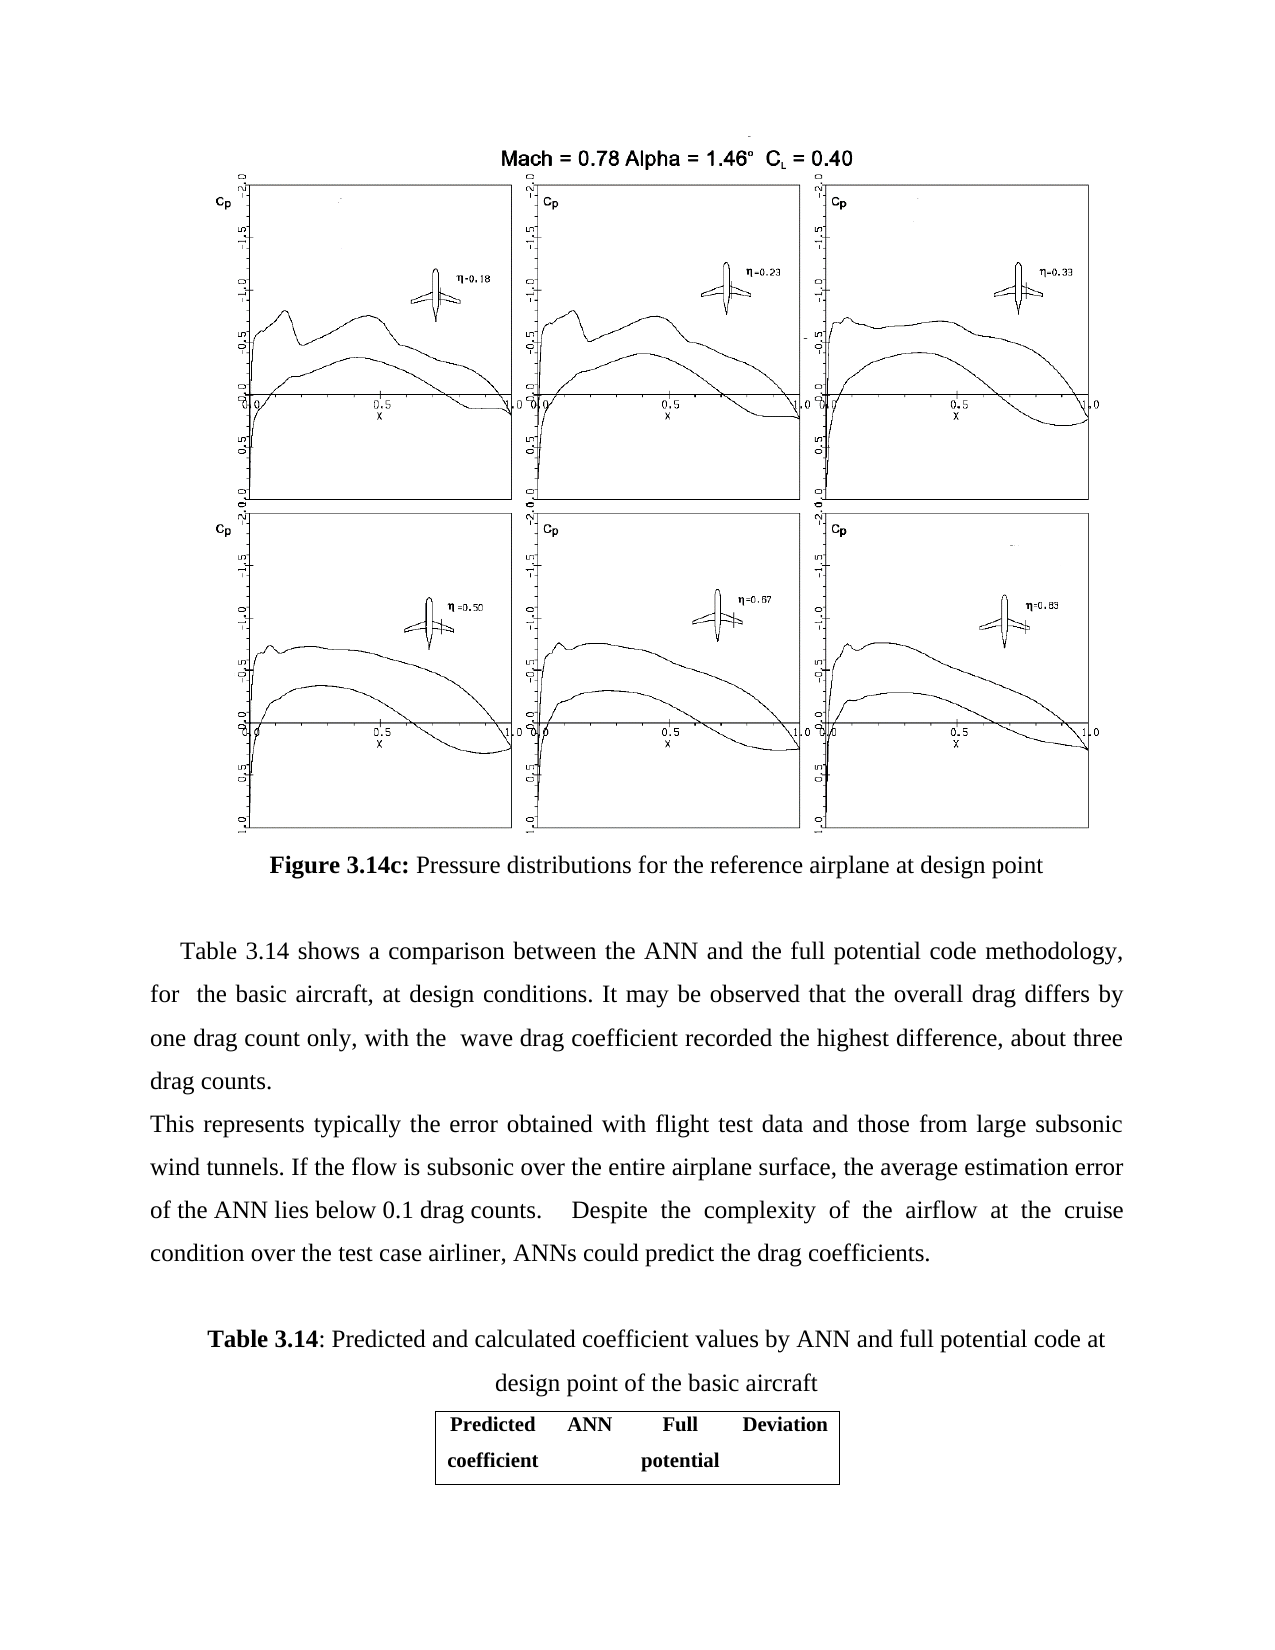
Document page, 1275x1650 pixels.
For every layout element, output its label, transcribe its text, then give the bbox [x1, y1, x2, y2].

text Table 3.14 shows a comparison between the ANN and the full potential code methodology, for the basic aircraft, at design conditions. It may be observed that the overall drag differs by one drag count only, with the wave drag coefficient recorded the highest difference, about three drag counts. [150, 936, 1125, 1094]
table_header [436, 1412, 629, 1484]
picture [193, 132, 1119, 839]
list Figure 3.14c: Pressure distributions for the reference airplane at design point [187, 850, 1125, 879]
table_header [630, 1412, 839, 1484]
list Table 3.14: Predicted and calculated coefficient values by ANN and full potential code at design point of the basic aircraft [187, 1324, 1125, 1396]
text This represents typically the error obtained with flight test data and those from large subsonic wind tunnels. If the flow is subsonic over the entire airplane surface, the average estimation error of the ANN lies below 0.1 drag counts. Despite the complexity of the airflow at the cruise condition over the test case airliner, ANNs could predict the drag coefficients. [150, 1109, 1125, 1267]
